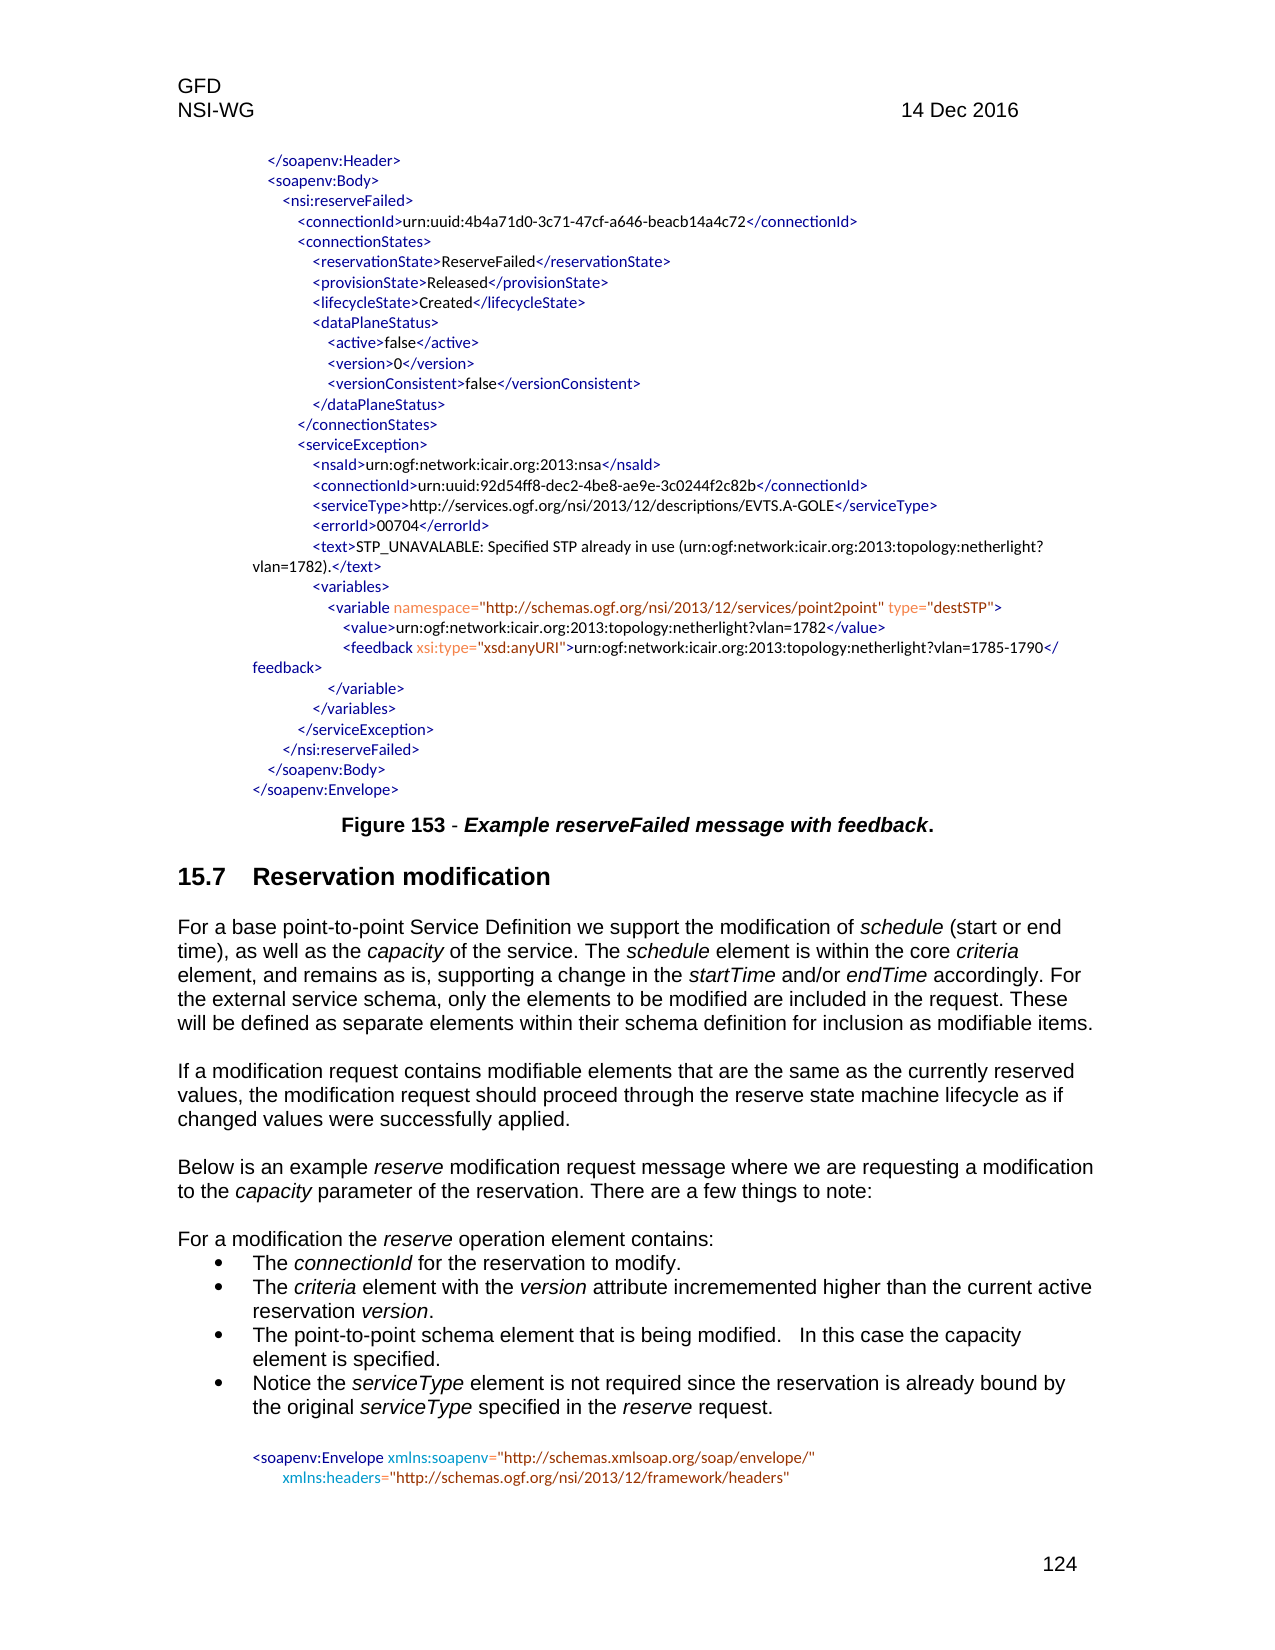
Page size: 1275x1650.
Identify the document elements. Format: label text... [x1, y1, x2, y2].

list The criteria element with the version attribute incrememented higher than the current active reservation version. [215, 1275, 1098, 1323]
text If a modification request contains modifiable elements that are the same as the currently reserved values, the modification request should proceed through the reserve state machine lifecycle as if changed values were successfully applied. [177, 1059, 1098, 1131]
list The point-to-point schema element that is being modified. In this case the capacity element is specified. [215, 1323, 1098, 1371]
list The connectionId for the reservation to modify. [215, 1251, 1098, 1275]
text For a base point-to-point Service Definition we support the modification of schedule (start or end time), as well as the capacity of the service. The schedule element is within the core criteria element, and remains as is, supporting a change in the startTime and/or endTime accordingly. For the external service schema, only the elements to be modified are included in the request. These will be defined as separate elements within their schema definition for inclusion as modifiable items. [177, 915, 1098, 1035]
subtitle Reservation modification [177, 861, 1098, 890]
list Notice the serviceType element is not required since the reservation is already bound by the original serviceType specified in the reserve request. [215, 1371, 1098, 1419]
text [252, 1419, 1098, 1488]
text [252, 150, 1098, 800]
text Below is an example reserve modification request message where we are requesting a modification to the capacity parameter of the reservation. There are a few things to note: [177, 1155, 1098, 1203]
text For a modification the reserve operation element contains: [177, 1227, 1098, 1251]
